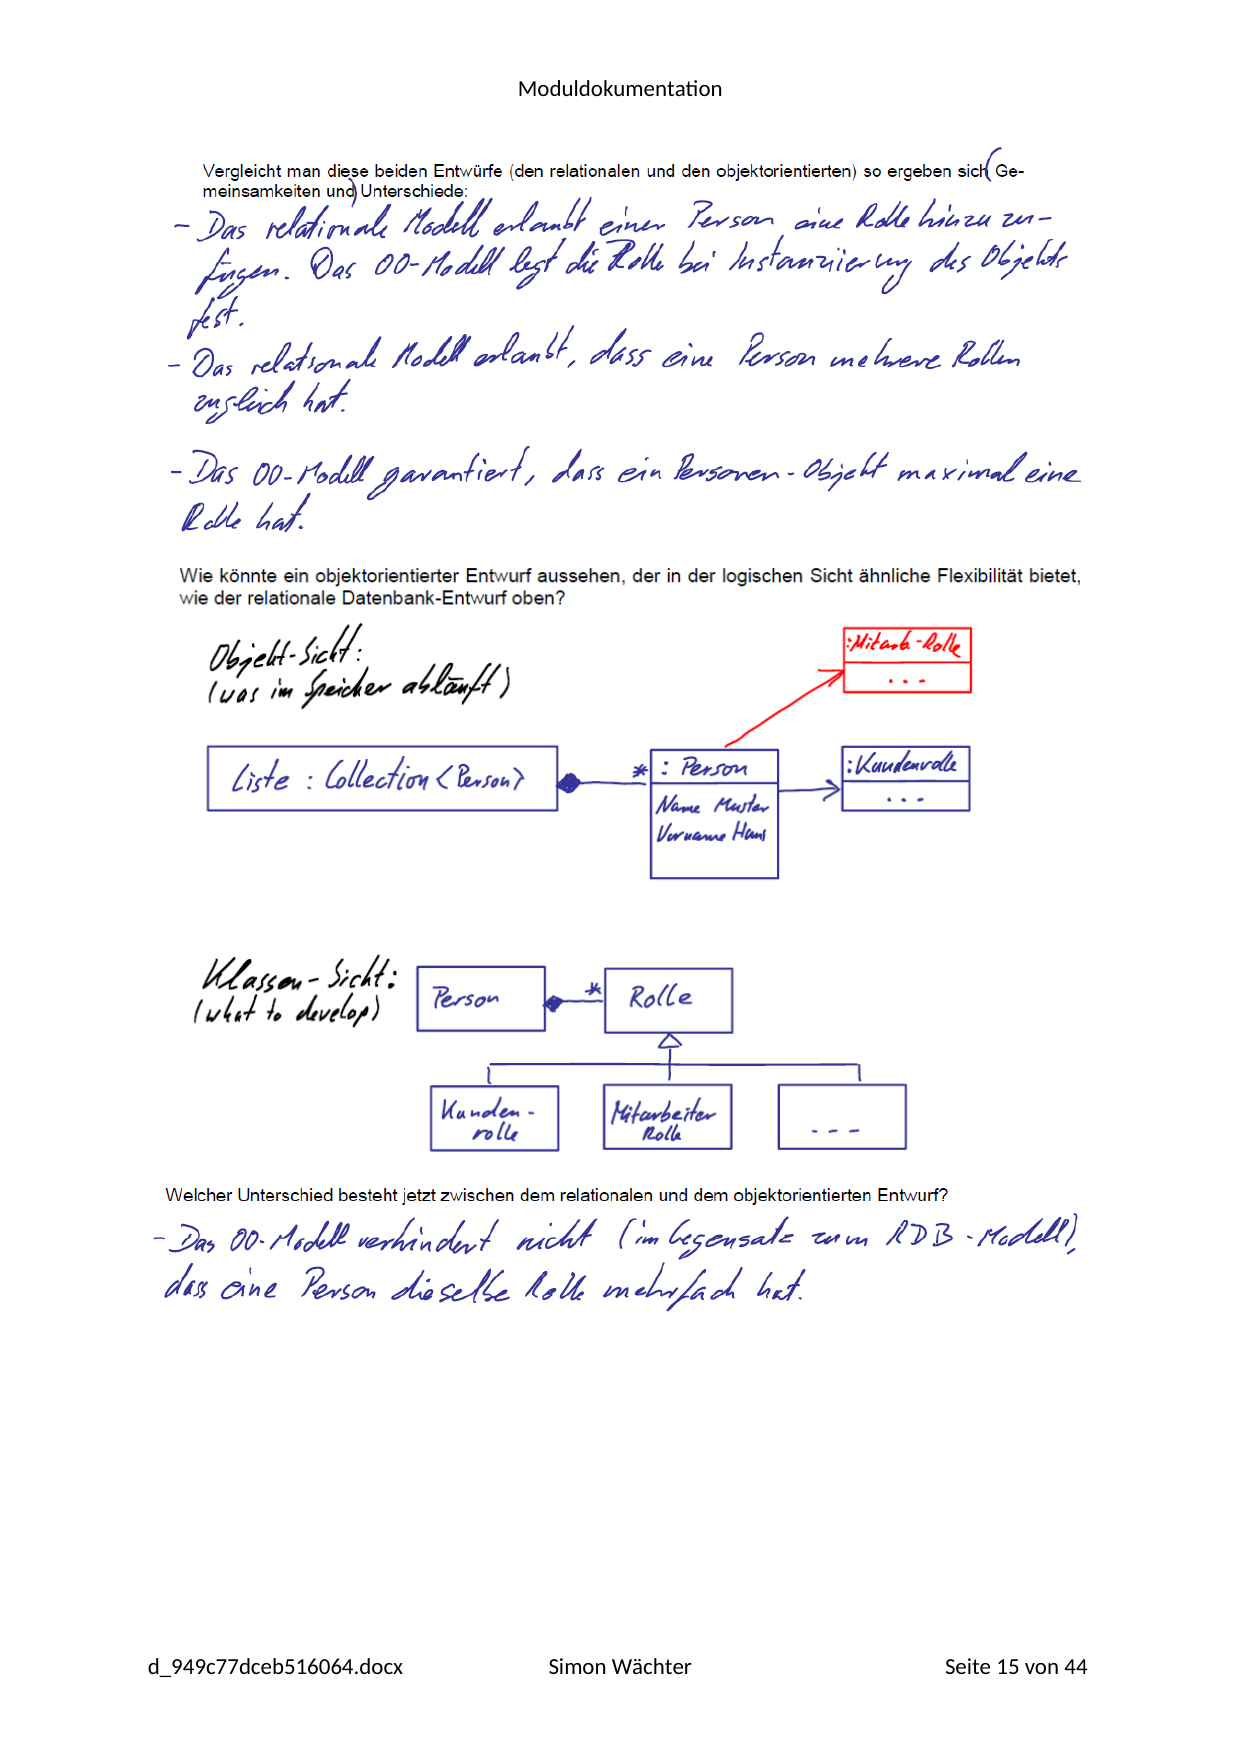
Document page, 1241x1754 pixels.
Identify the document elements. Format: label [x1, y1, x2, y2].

picture [147, 1181, 1093, 1315]
picture [147, 147, 1093, 539]
picture [147, 557, 1093, 1163]
